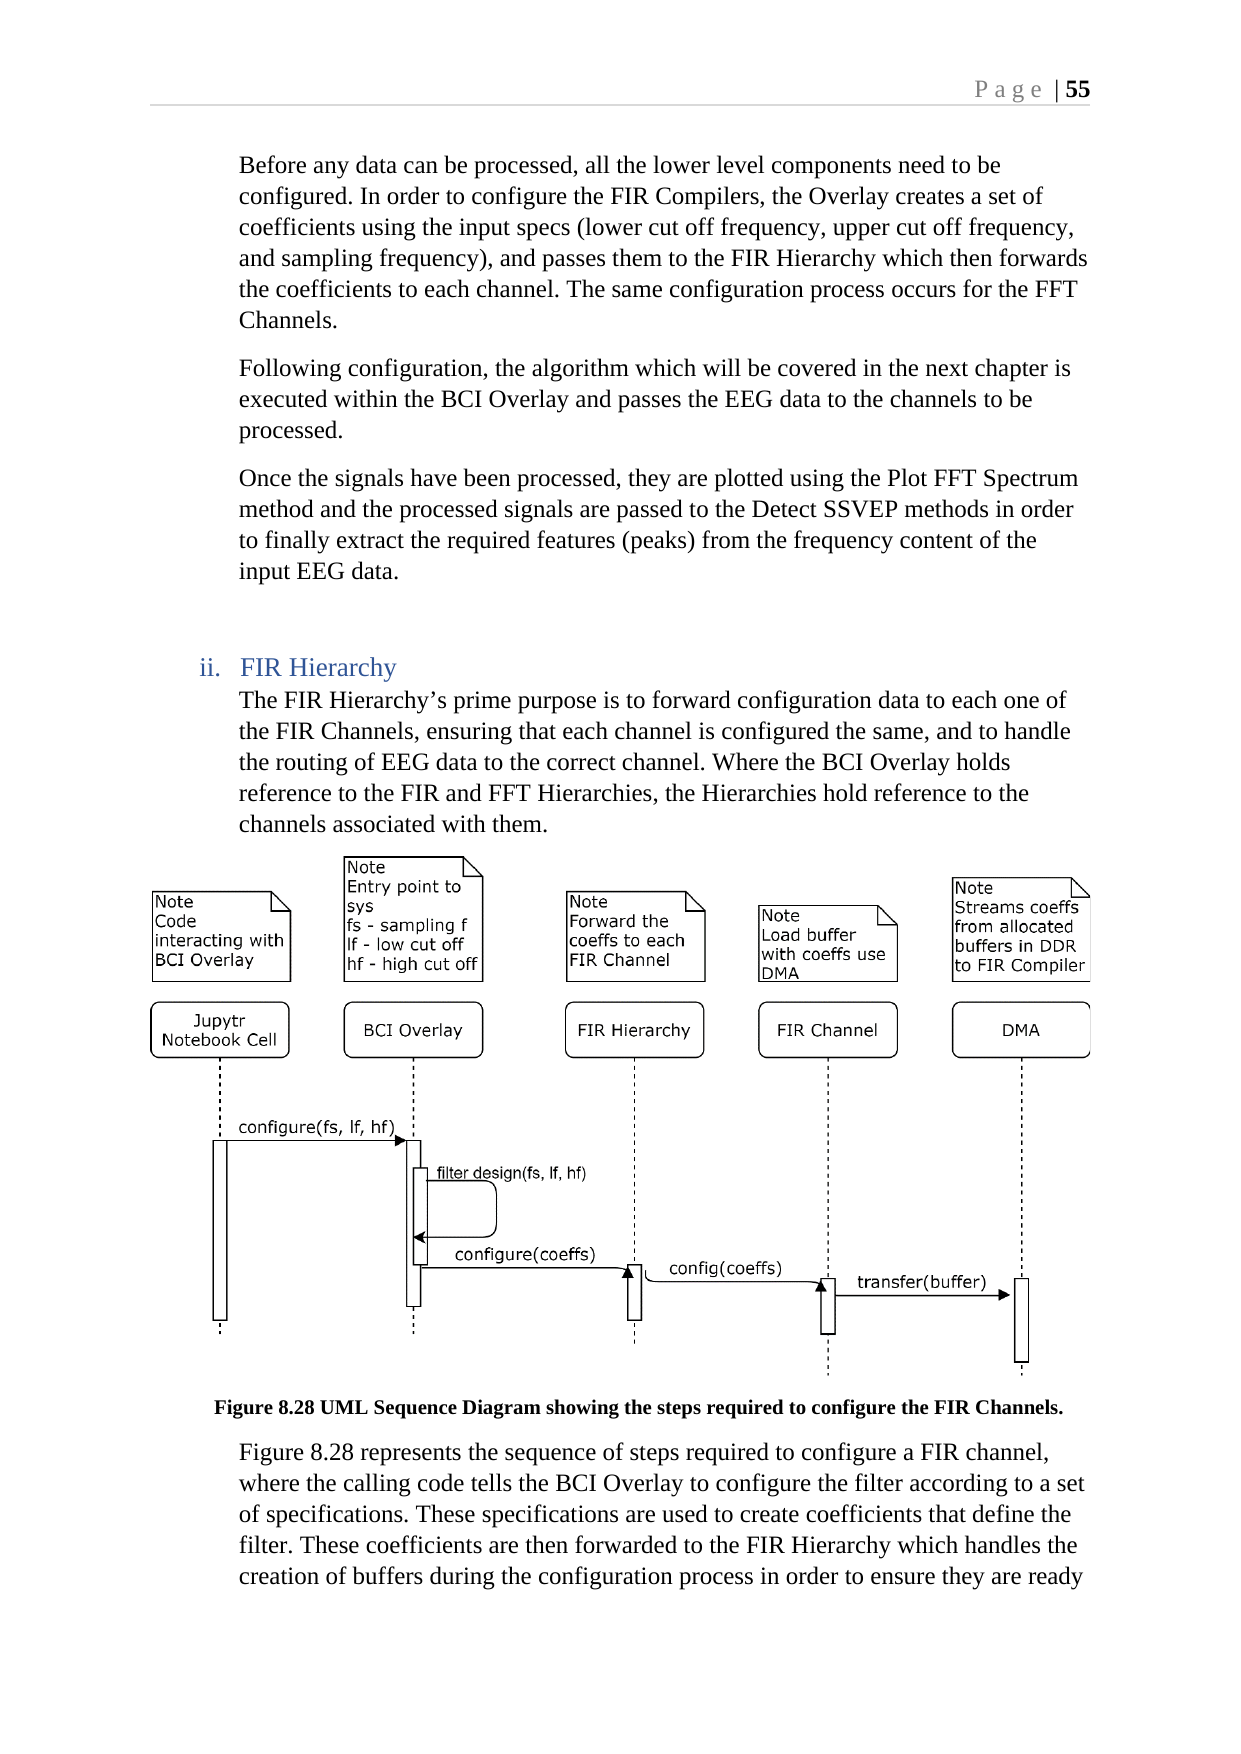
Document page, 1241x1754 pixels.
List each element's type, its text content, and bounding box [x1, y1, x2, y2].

text Before any data can be processed, all the lower level components need to be configured. In order to configure the FIR Compilers, the Overlay creates a set of coefficients using the input specs (lower cut off frequency, upper cut off frequency, and sampling frequency), and passes them to the FIR Hierarchy which then forwards the coefficients to each channel. The same configuration process occurs for the FFT Channels. [239, 150, 1090, 334]
picture [150, 856, 1091, 1376]
text Once the signals have been processed, they are plotted using the Plot FFT Spectrum method and the processed signals are passed to the Detect SSVEP methods in order to finally extract the required features (peaks) from the frequency content of the input EEG data. [239, 463, 1090, 584]
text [239, 1437, 1090, 1590]
text The FIR Hierarchy’s prime purpose is to forward configuration data to each one of the FIR Channels, ensuring that each channel is configured the same, and to handle the routing of EEG data to the correct channel. Where the BCI Overlay holds reference to the FIR and FFT Hierarchies, the Hierarchies hold reference to the channels associated with them. [239, 685, 1090, 838]
text Figure 8.28 UML Sequence Diagram showing the steps required to configure the FIR Channels. [187, 1395, 1090, 1419]
subtitle FIR Hierarchy [221, 651, 1090, 682]
text Following configuration, the algorithm which will be covered in the next chapter is executed within the BCI Overlay and passes the EEG data to the channels to be processed. [239, 353, 1090, 444]
